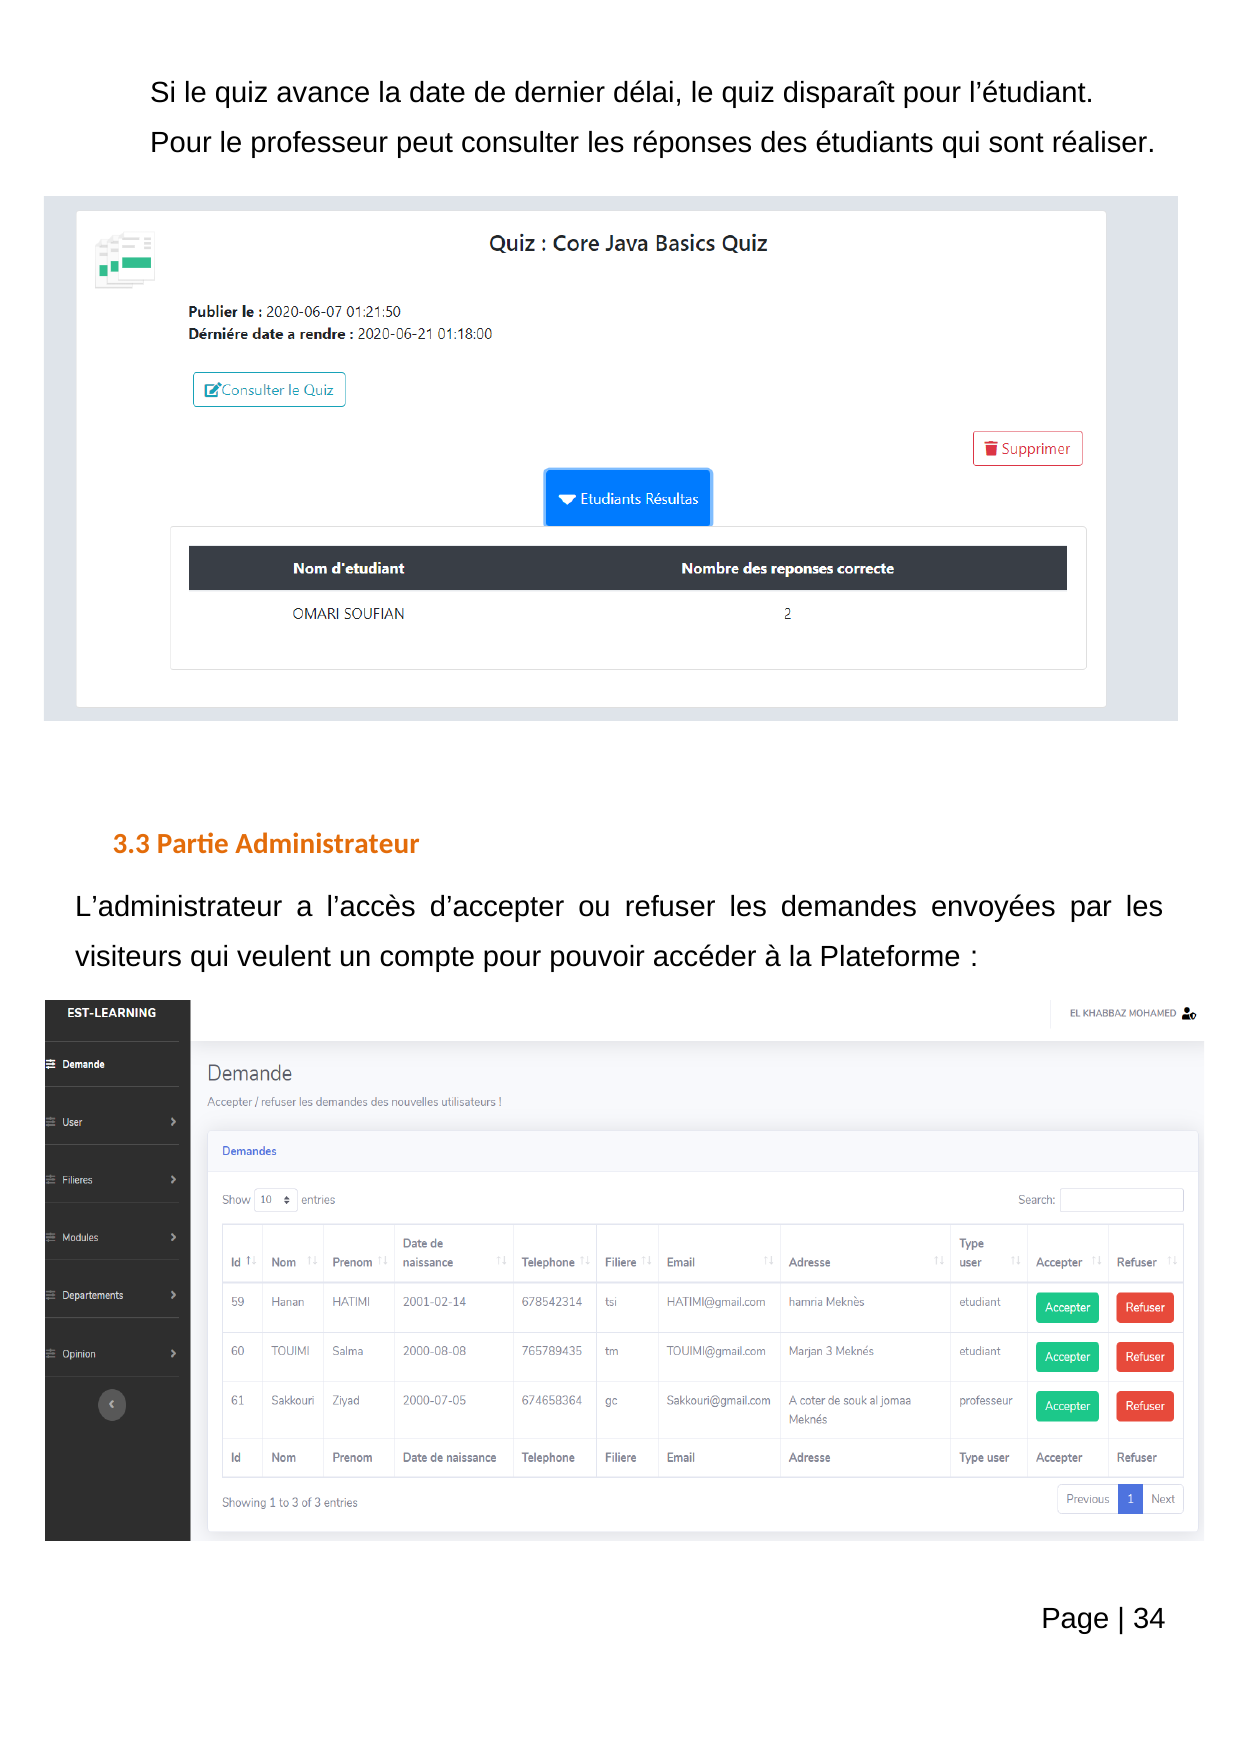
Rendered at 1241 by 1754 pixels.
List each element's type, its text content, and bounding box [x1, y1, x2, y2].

picture [45, 1000, 1204, 1541]
list Si le quiz avance la date de dernier délai, le quiz disparaît pour l’étudiant. [150, 75, 1165, 108]
subtitle Partie Administrateur [112, 825, 1165, 861]
picture [43, 196, 1177, 721]
text L’administrateur a l’accès d’accepter ou refuser les demandes envoyées par les visiteurs qui veulent un compte pour pouvoir accéder à la Plateforme : [75, 889, 1165, 973]
list Pour le professeur peut consulter les réponses des étudiants qui sont réaliser. [150, 125, 1165, 159]
